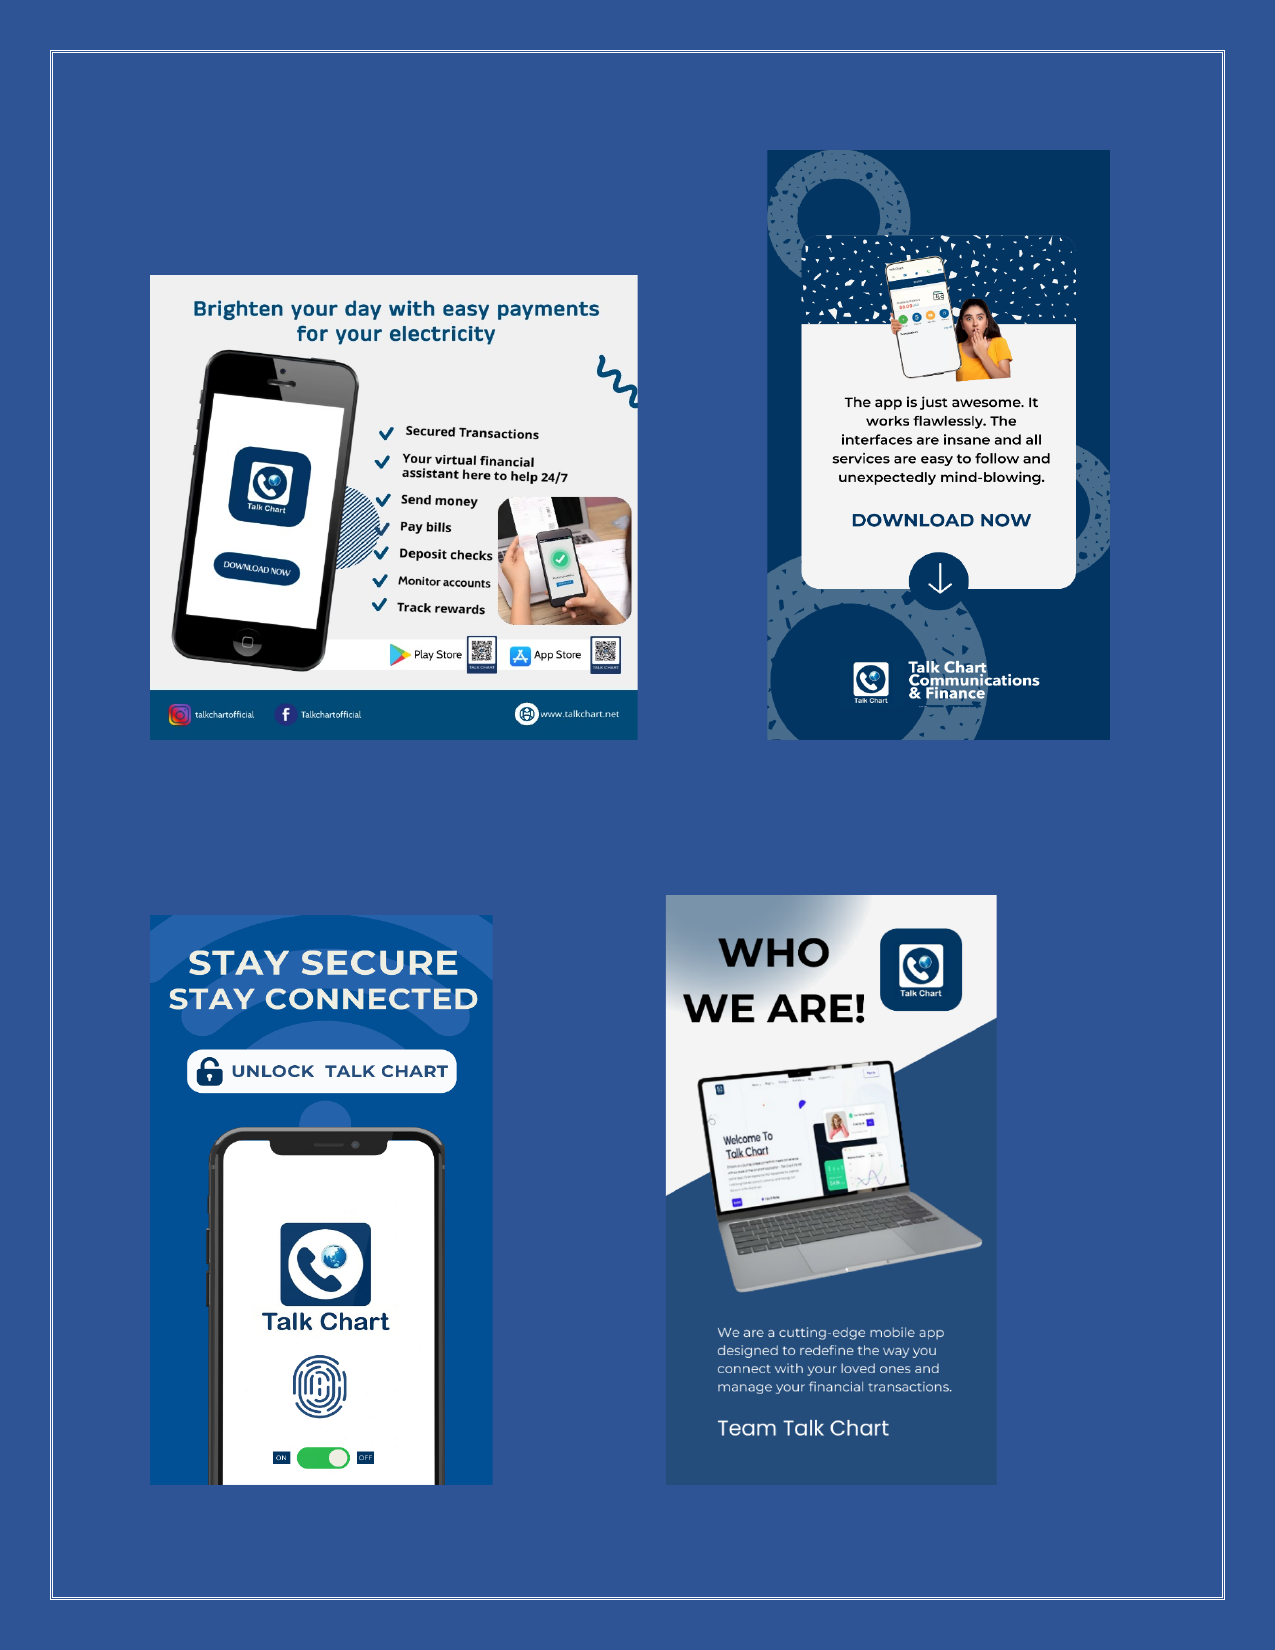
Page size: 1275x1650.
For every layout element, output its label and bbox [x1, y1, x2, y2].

picture [665, 895, 997, 1485]
picture [767, 150, 1110, 740]
picture [150, 915, 493, 1485]
picture [150, 275, 638, 740]
